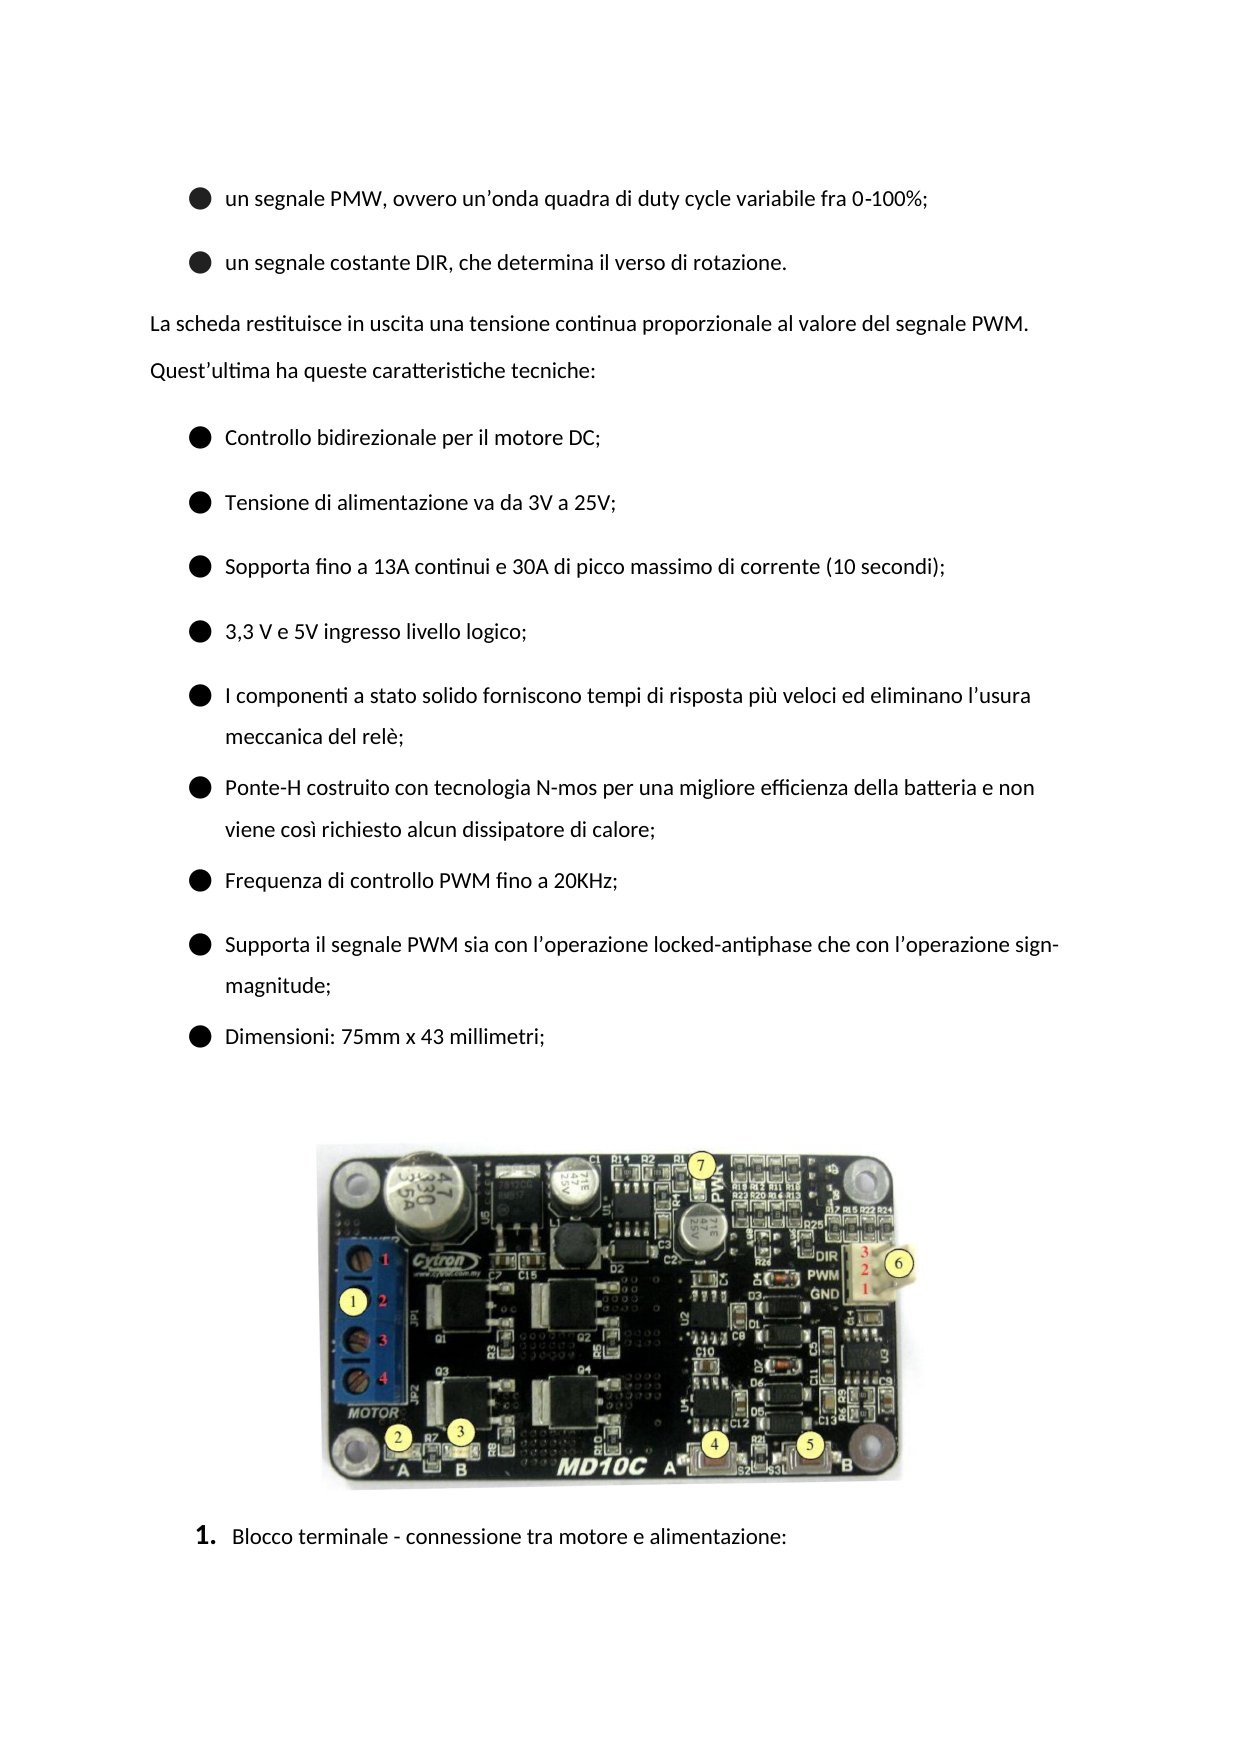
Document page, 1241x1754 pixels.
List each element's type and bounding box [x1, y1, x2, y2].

picture [315, 1130, 926, 1491]
